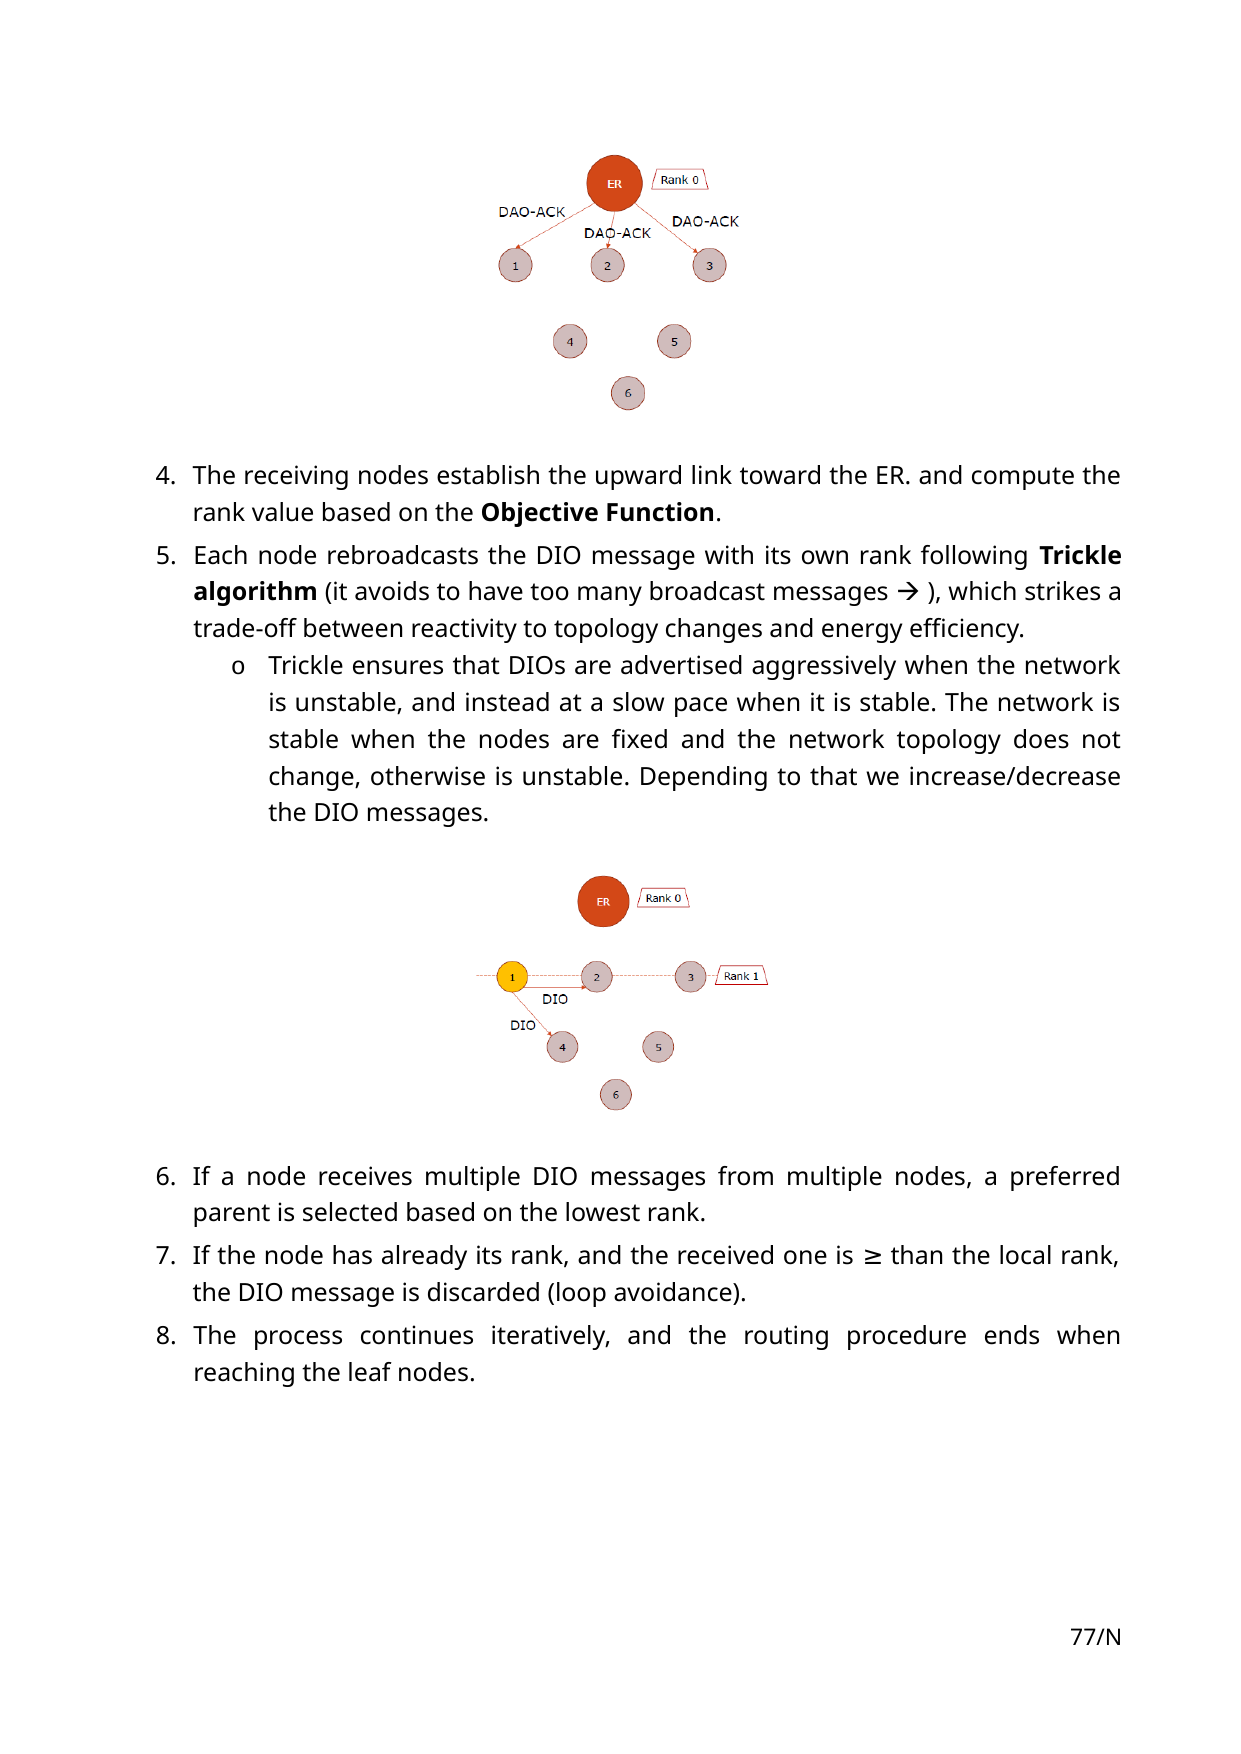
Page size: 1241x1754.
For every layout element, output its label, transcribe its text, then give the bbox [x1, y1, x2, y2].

list If the node has already its rank, and the received one is ≥ than the local rank, the DIO message is discarded (loop avoidance). [155, 1238, 1122, 1309]
list The process continues iteratively, and the routing procedure ends when reaching the leaf nodes. [156, 1318, 1122, 1388]
list If a node receives multiple DIO messages from multiple nodes, a preferred parent is selected based on the lowest rank. [155, 1158, 1122, 1229]
picture [469, 868, 771, 1120]
list The receiving nodes establish the upward link toward the ER. and compute the rank value based on the Objective Function. [155, 457, 1122, 528]
picture [485, 147, 755, 419]
list Each node rebroadcasts the DIO message with its own rank following Trickle algorithm (it avoids to have too many broadcast messages ), which strikes a trade-off between reactivity to topology changes and energy efficiency. [156, 537, 1122, 645]
list Trickle ensures that DIOs are advertised aggressively when the network is unstable, and instead at a slow pace when it is stable. The network is stable when the nodes are fixed and the network topology does not change, otherwise is unstable. Depending to that we increase/decrease the DIO messages. [231, 648, 1122, 829]
